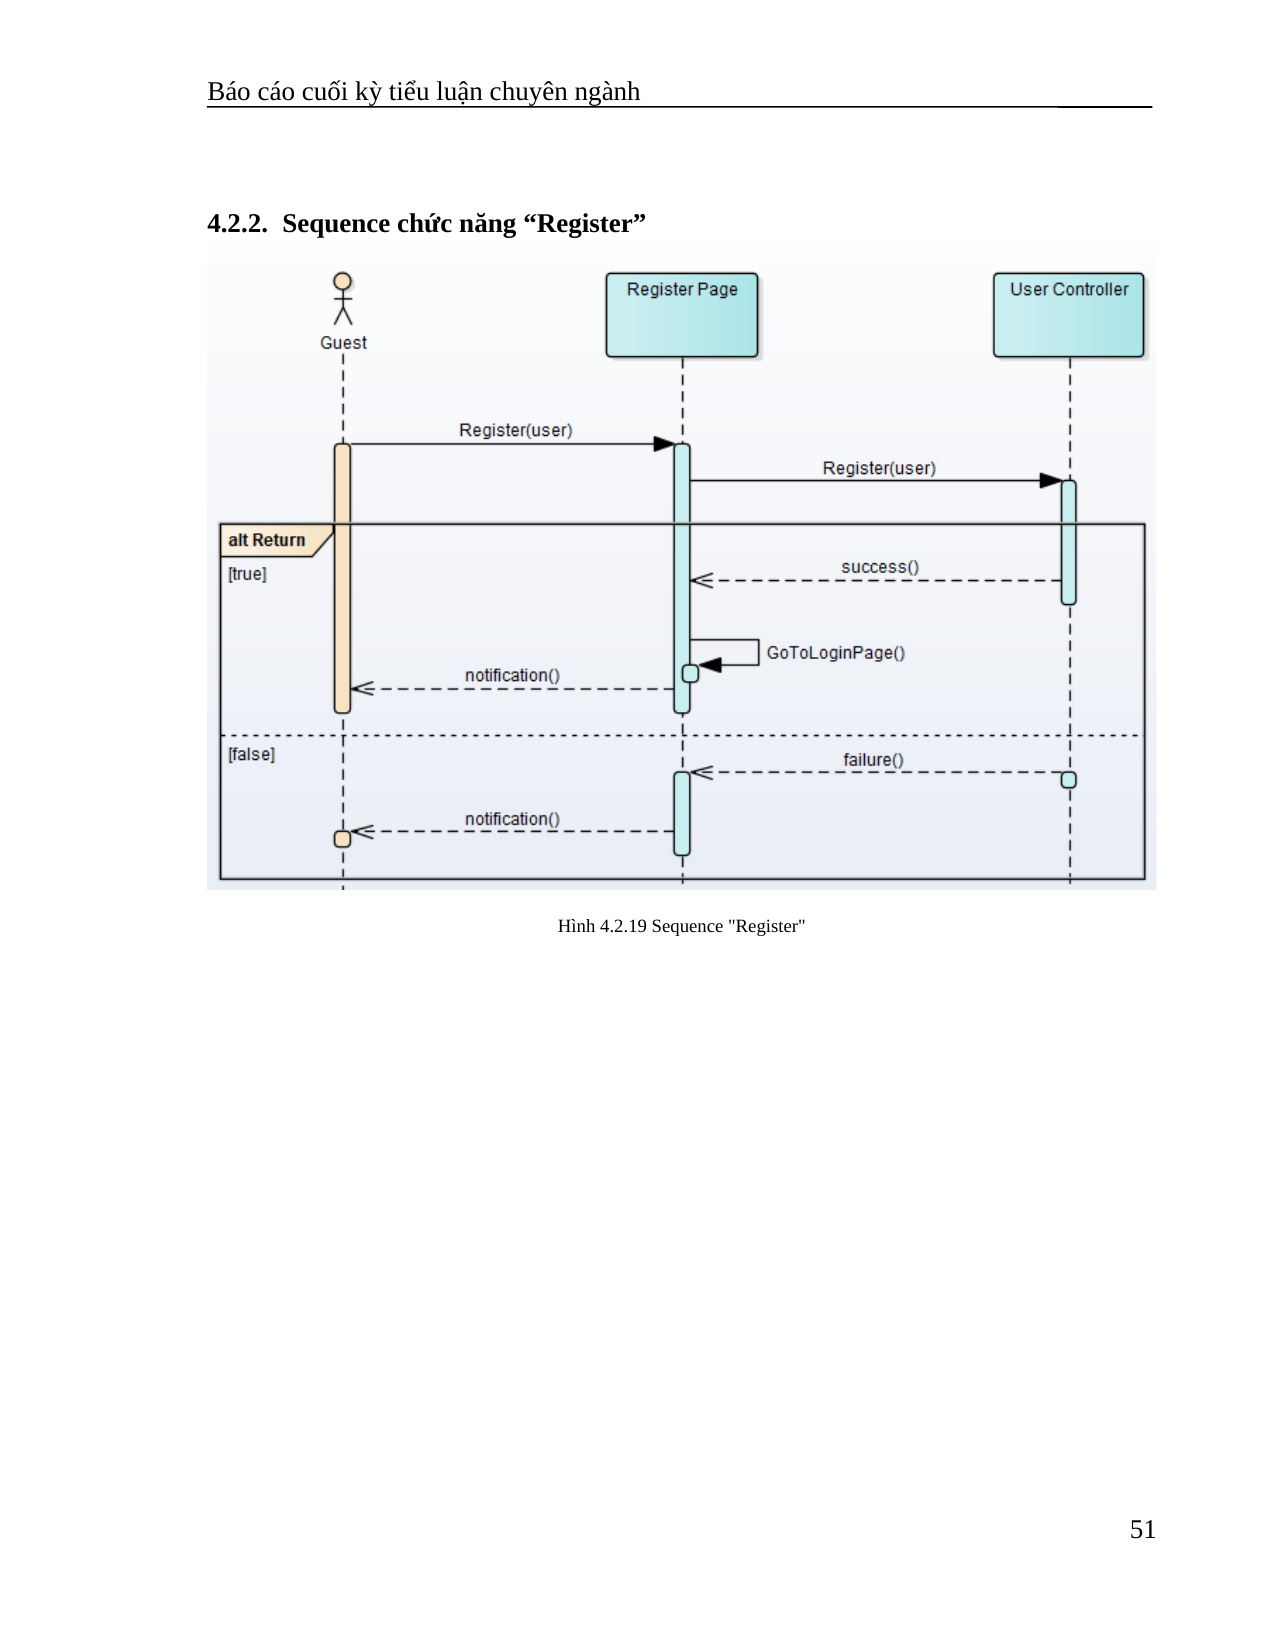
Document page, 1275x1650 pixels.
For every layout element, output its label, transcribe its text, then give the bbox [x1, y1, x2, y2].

picture [207, 242, 1157, 890]
subtitle Sequence chức năng “Register” [207, 207, 1156, 238]
